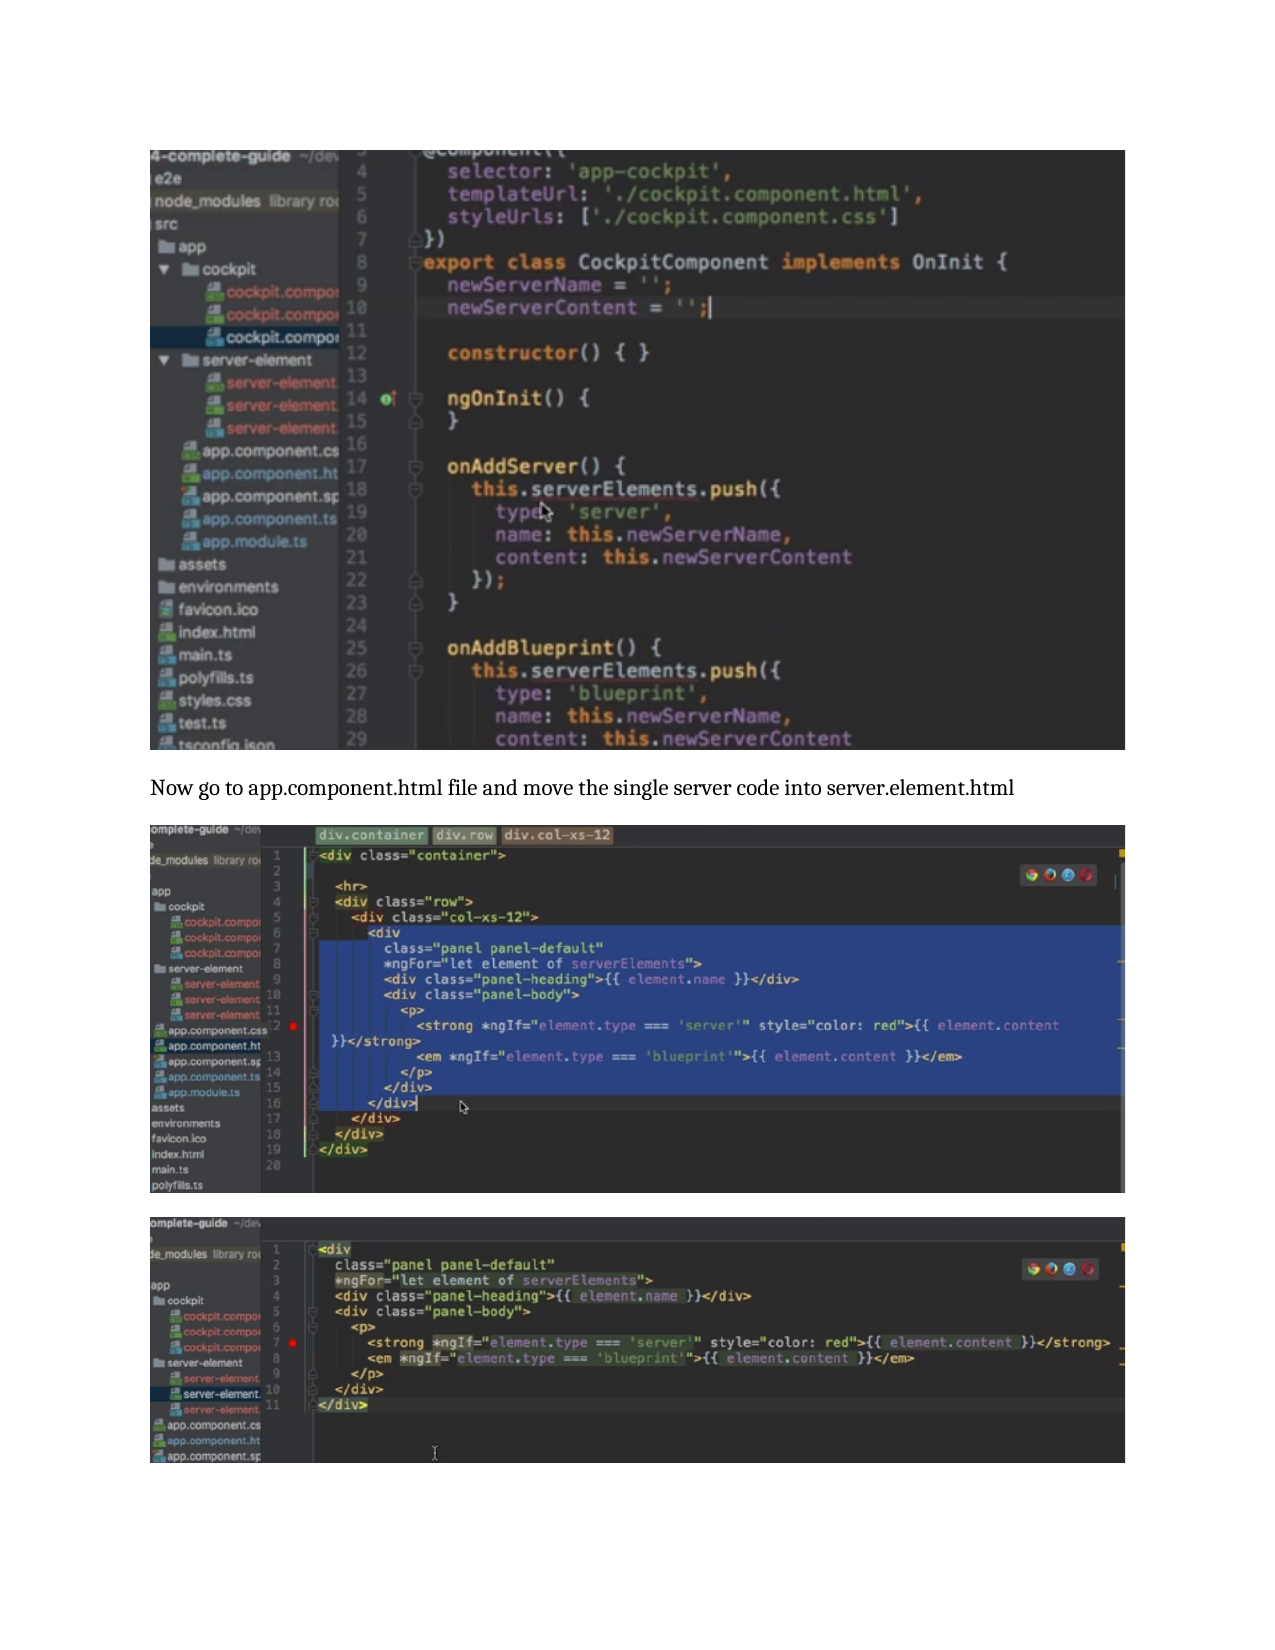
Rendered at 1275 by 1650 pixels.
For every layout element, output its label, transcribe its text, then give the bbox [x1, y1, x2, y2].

picture [150, 150, 1125, 750]
picture [150, 825, 1125, 1193]
text Now go to app.component.html file and move the single server code into server.element.html [150, 774, 1125, 801]
picture [150, 1217, 1125, 1463]
